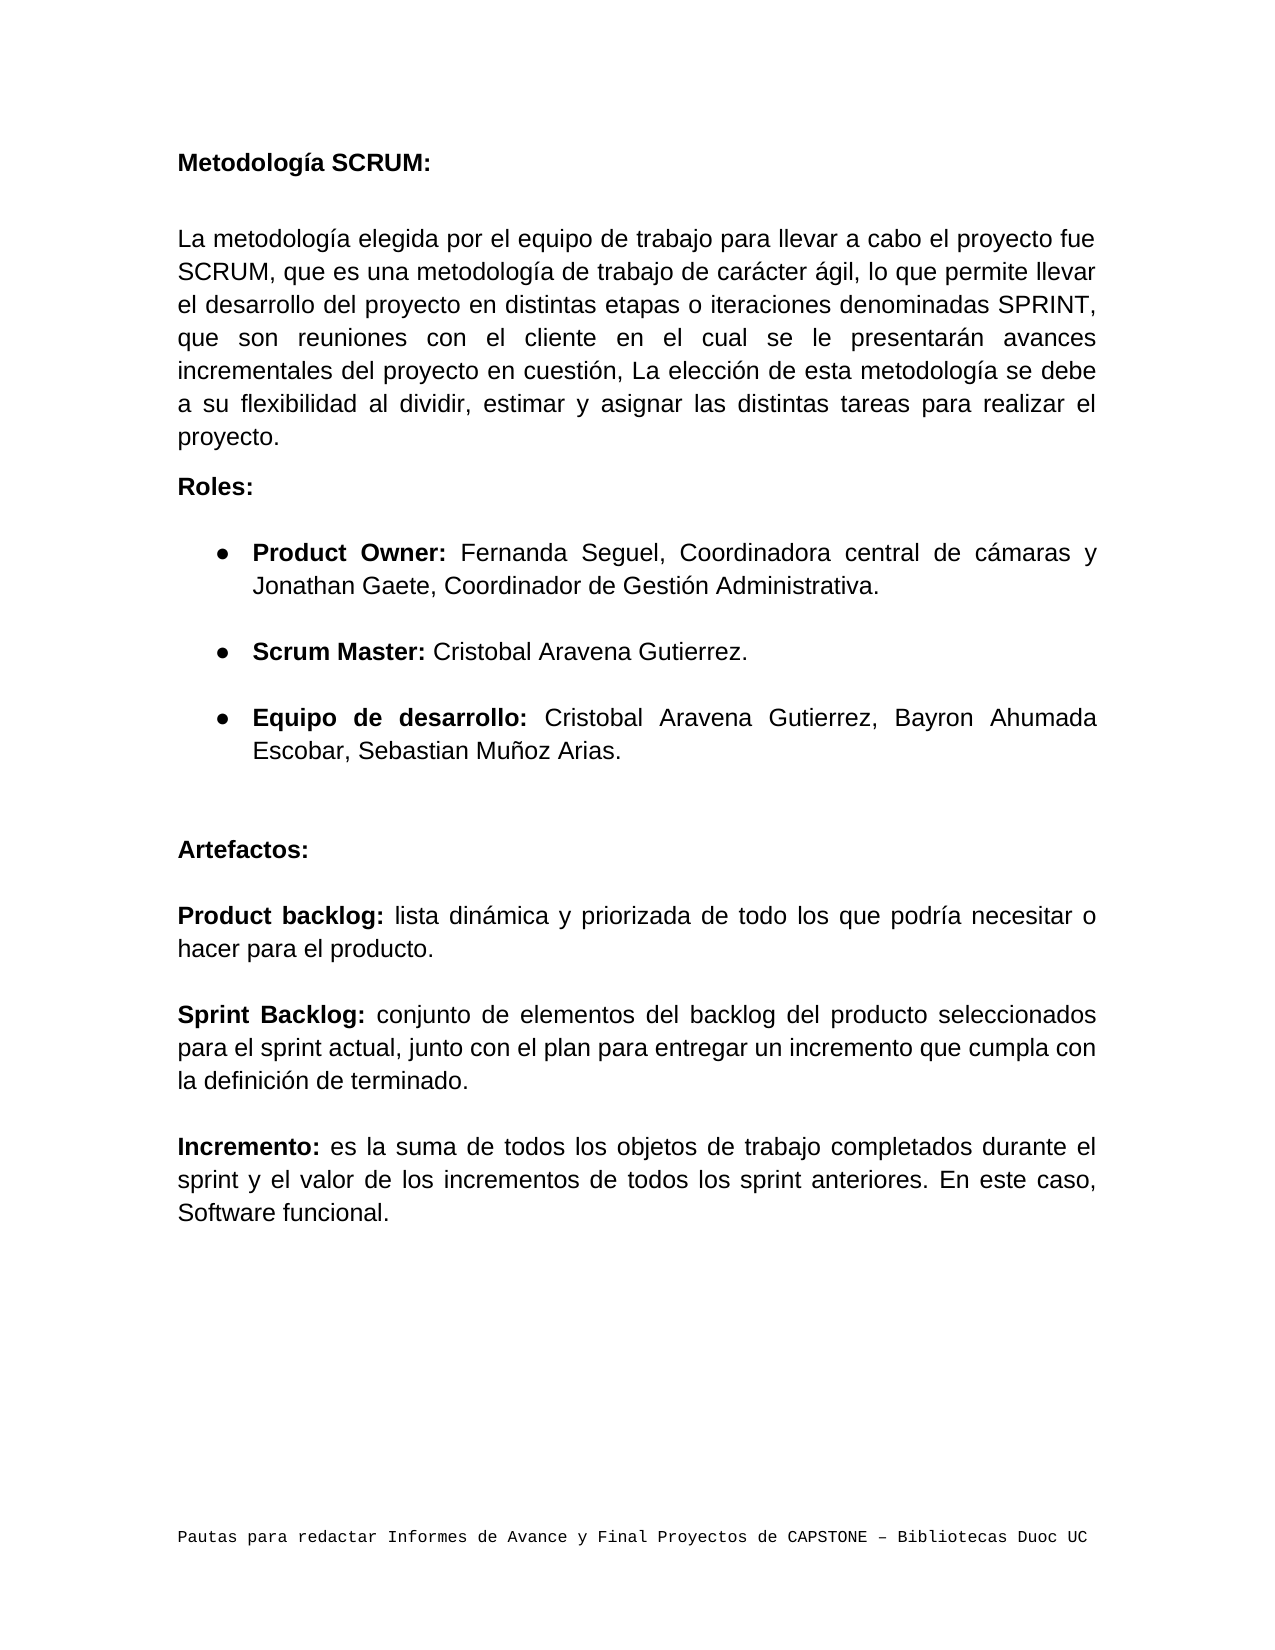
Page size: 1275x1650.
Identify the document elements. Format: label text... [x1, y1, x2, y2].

text La metodología elegida por el equipo de trabajo para llevar a cabo el proyecto fue SCRUM, que es una metodología de trabajo de carácter ágil, lo que permite llevar el desarrollo del proyecto en distintas etapas o iteraciones denominadas SPRINT, que son reuniones con el cliente en el cual se le presentarán avances incrementales del proyecto en cuestión, La elección de esta metodología se debe a su flexibilidad al dividir, estimar y asignar las distintas tareas para realizar el proyecto. [177, 224, 1098, 451]
list Product Owner: Fernanda Seguel, Coordinadora central de cámaras y Jonathan Gaete, Coordinador de Gestión Administrativa. [215, 538, 1098, 599]
list Equipo de desarrollo: Cristobal Aravena Gutierrez, Bayron Ahumada Escobar, Sebastian Muñoz Arias. [215, 703, 1098, 764]
text Sprint Backlog: conjunto de elementos del backlog del producto seleccionados para el sprint actual, junto con el plan para entregar un incremento que cumpla con la definición de terminado. [177, 1000, 1098, 1095]
subtitle Metodología SCRUM: [177, 148, 1098, 176]
text Product backlog: lista dinámica y priorizada de todo los que podría necesitar o hacer para el producto. [177, 901, 1098, 963]
text Artefactos: [177, 835, 1098, 863]
list Scrum Master: Cristobal Aravena Gutierrez. [215, 637, 1098, 665]
text Roles: [177, 472, 1098, 500]
text Incremento: es la suma de todos los objetos de trabajo completados durante el sprint y el valor de los incrementos de todos los sprint anteriores. En este caso, Software funcional. [177, 1132, 1098, 1227]
